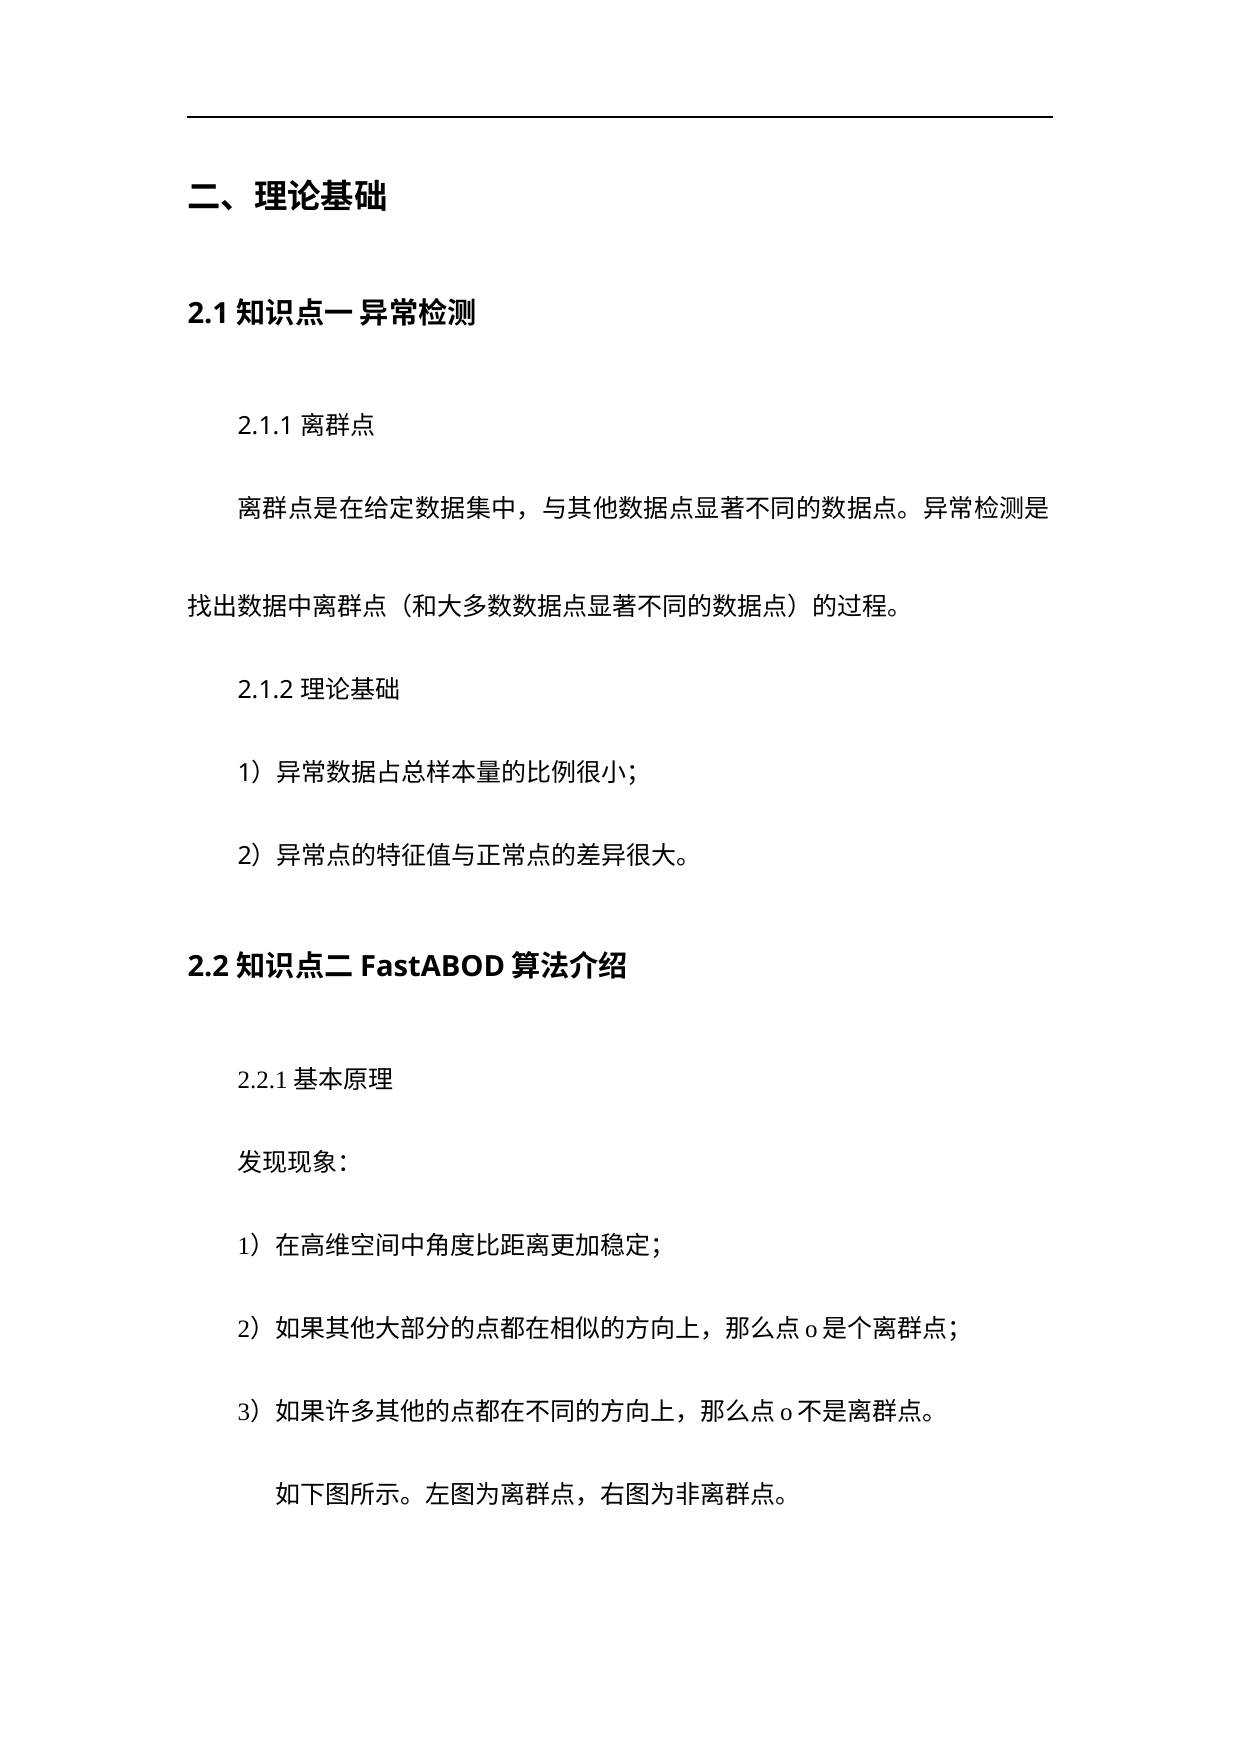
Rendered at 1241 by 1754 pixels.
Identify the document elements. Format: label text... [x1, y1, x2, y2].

text 发现现象： [187, 1128, 1053, 1193]
subtitle 2.1 知识点一 异常检测 [187, 278, 1053, 343]
text 2.1.2 理论基础 [187, 655, 1053, 720]
text 1）在高维空间中角度比距离更加稳定； [187, 1211, 1053, 1276]
subtitle 2.2 知识点二 FastABOD算法介绍 [187, 932, 1053, 997]
text 离群点是在给定数据集中，与其他数据点显著不同的数据点。异常检测是找出数据中离群点（和大多数数据点显著不同的数据点）的过程。 [187, 474, 1053, 637]
text 2）异常点的特征值与正常点的差异很大。 [187, 821, 1053, 886]
text 如下图所示。左图为离群点，右图为非离群点。 [187, 1460, 1053, 1525]
subtitle 二、理论基础 [187, 162, 1053, 227]
text 3）如果许多其他的点都在不同的方向上，那么点o不是离群点。 [187, 1377, 1053, 1442]
text 2）如果其他大部分的点都在相似的方向上，那么点o是个离群点； [187, 1294, 1053, 1359]
text 2.1.1 离群点 [187, 391, 1053, 456]
text 1）异常数据占总样本量的比例很小； [187, 738, 1053, 803]
text 2.2.1 基本原理 [187, 1045, 1053, 1110]
